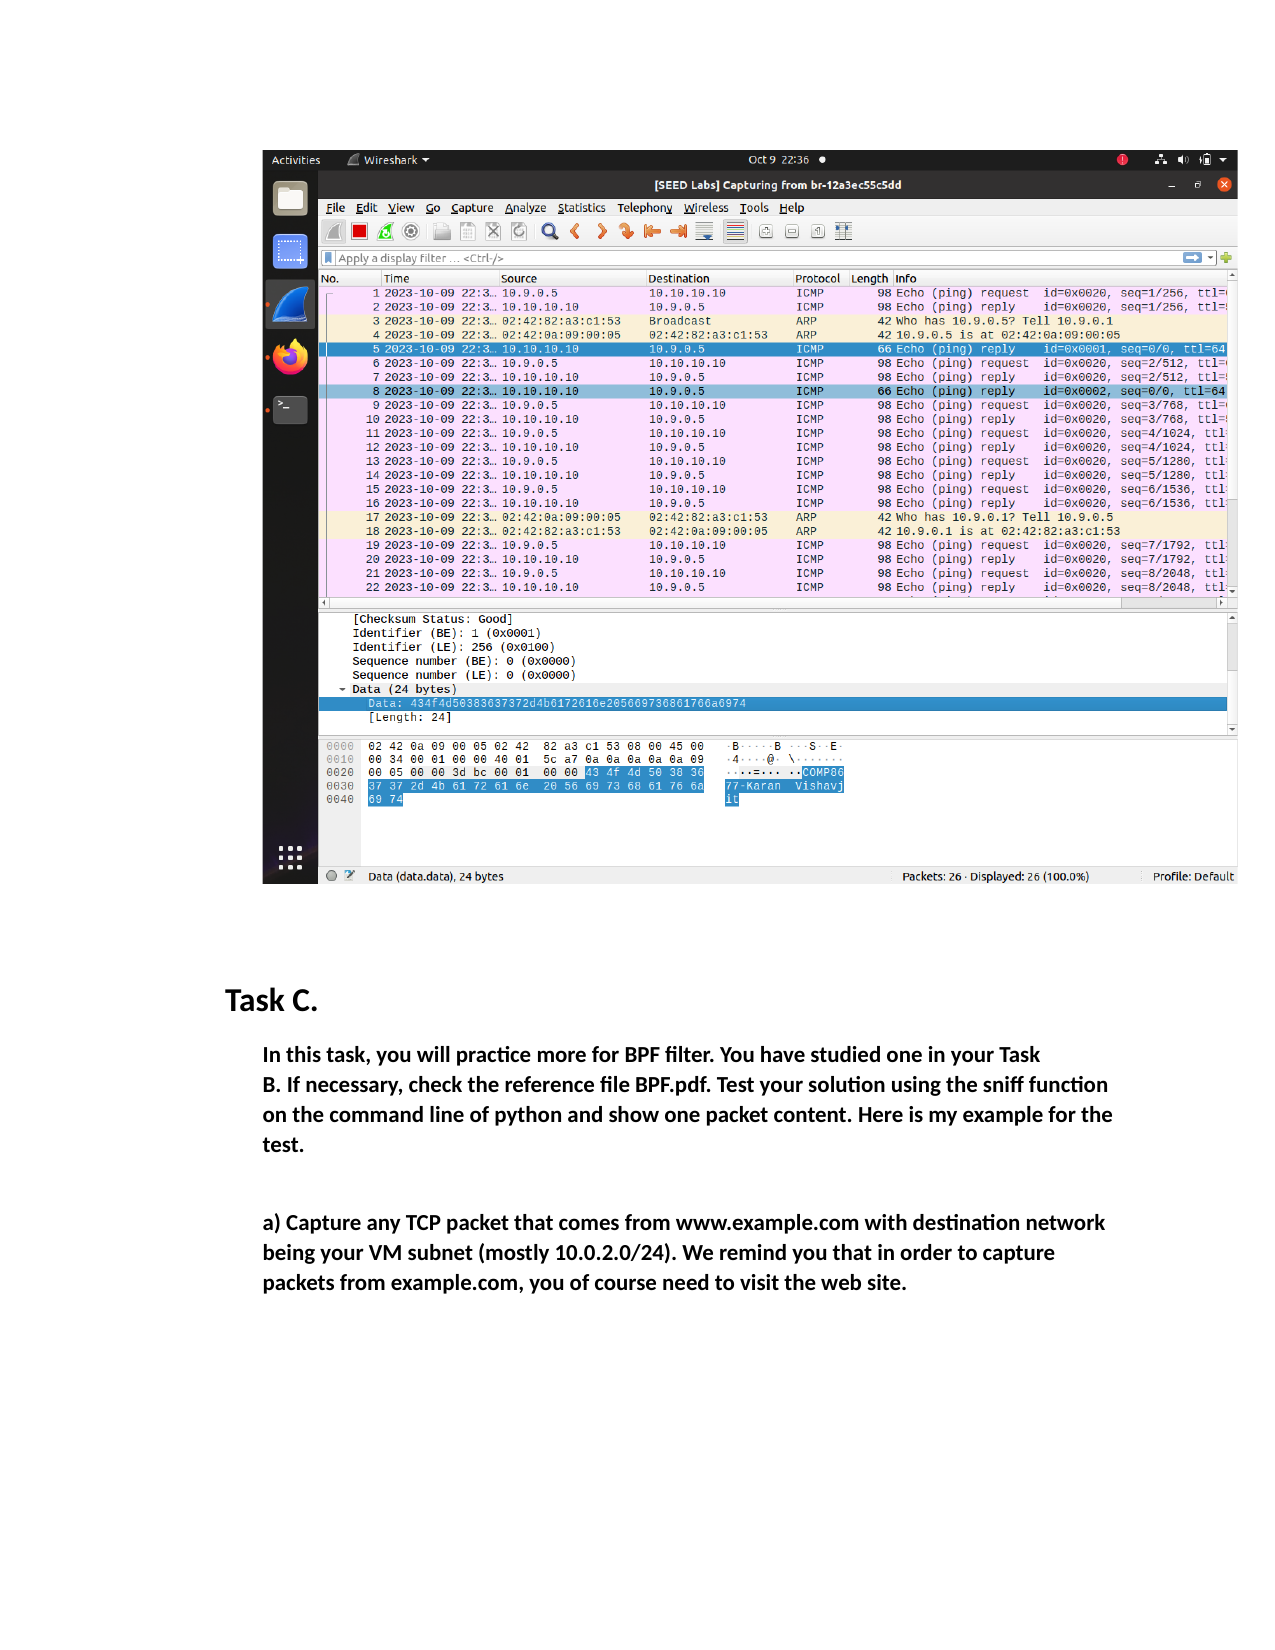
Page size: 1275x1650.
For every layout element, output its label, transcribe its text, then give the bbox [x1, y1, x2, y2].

picture [262, 150, 1238, 884]
list B. If necessary, check the reference file BPF.pdf. Test your solution using the sniff function on the command line of python and show one packet content. Here is my example for the test. [262, 1070, 1125, 1159]
text a) Capture any TCP packet that comes from www.example.com with destination network being your VM subnet (mostly 10.0.2.0/24). We remind you that in order to capture packets from example.com, you of course need to visit the web site. [262, 1208, 1125, 1296]
list In this task, you will practice more for BPF filter. You have studied one in your Task [262, 1040, 1125, 1068]
text Task C. [150, 979, 1125, 1020]
